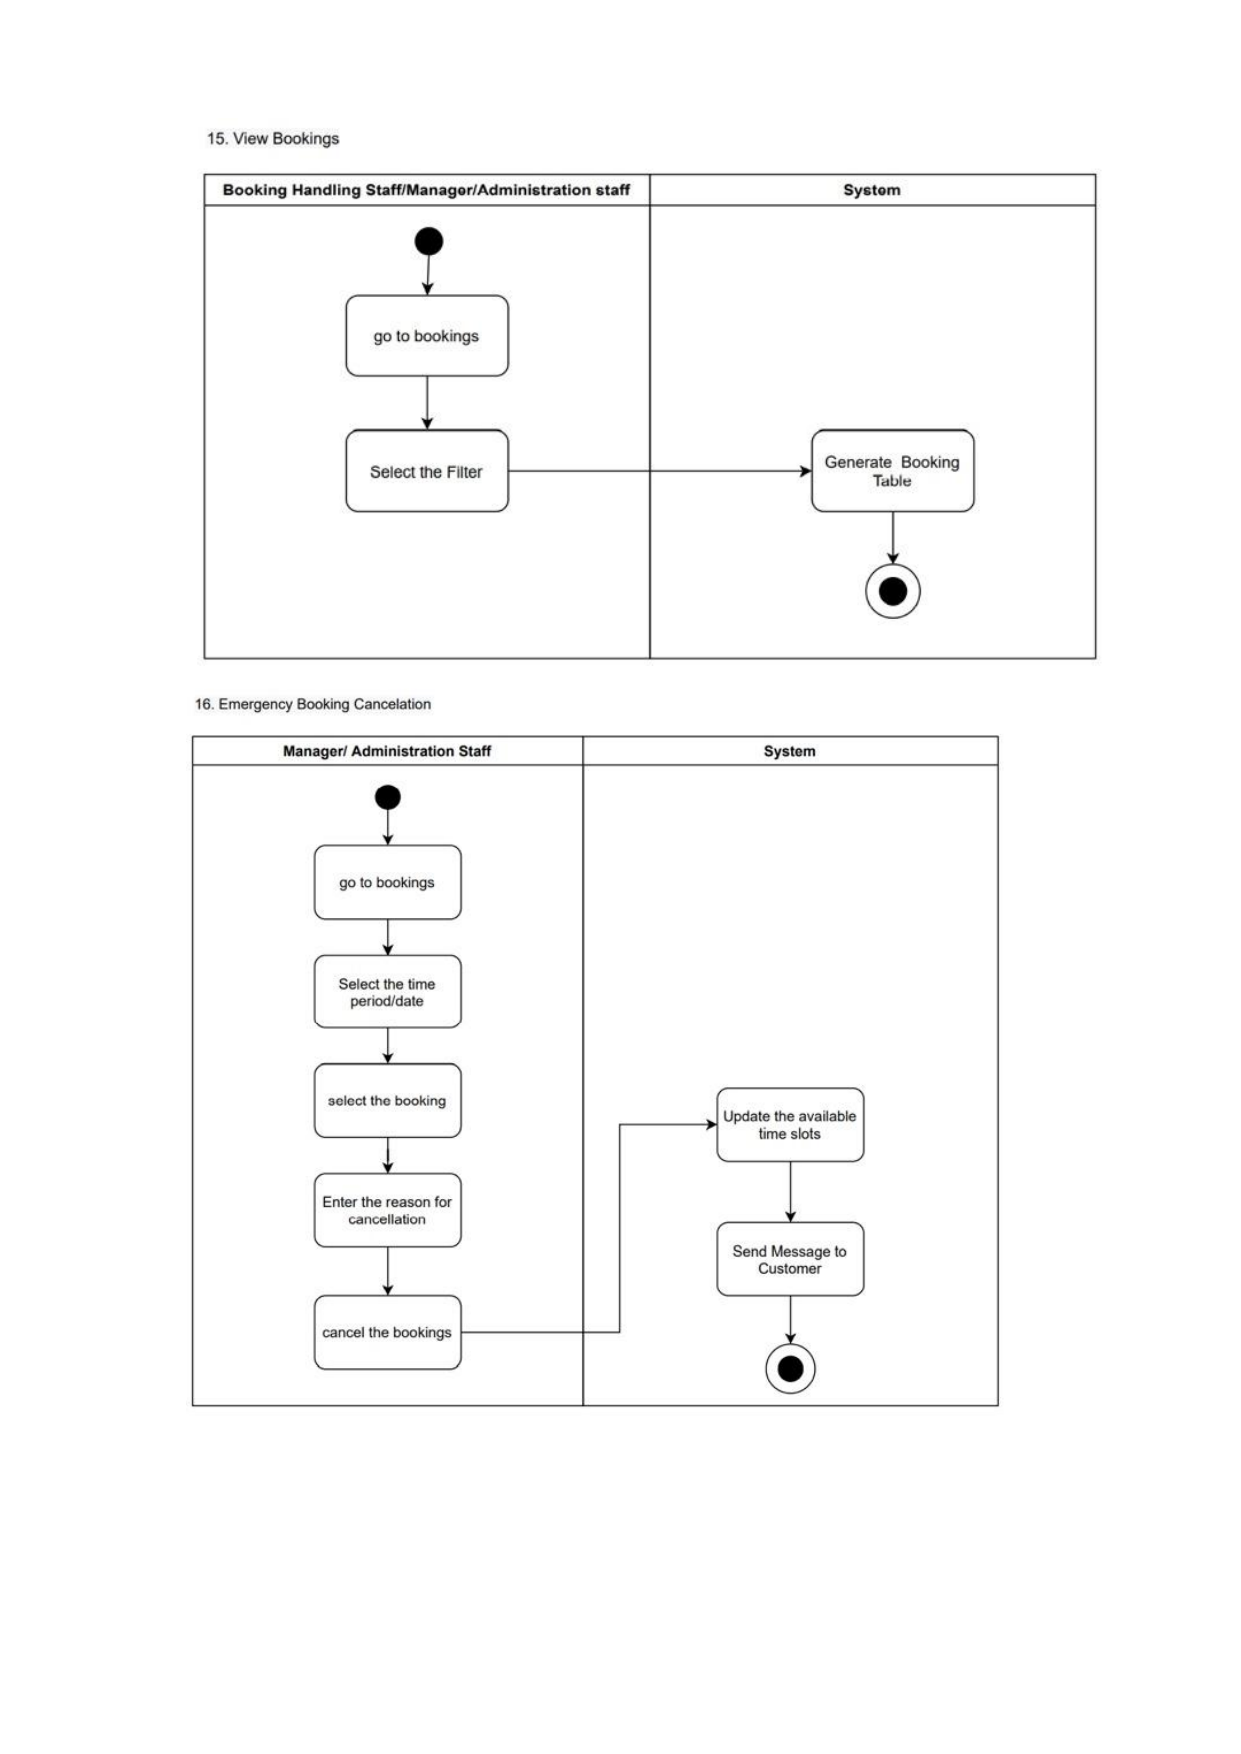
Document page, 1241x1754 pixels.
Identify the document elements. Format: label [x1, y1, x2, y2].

picture [177, 688, 1023, 1426]
picture [177, 118, 1113, 685]
